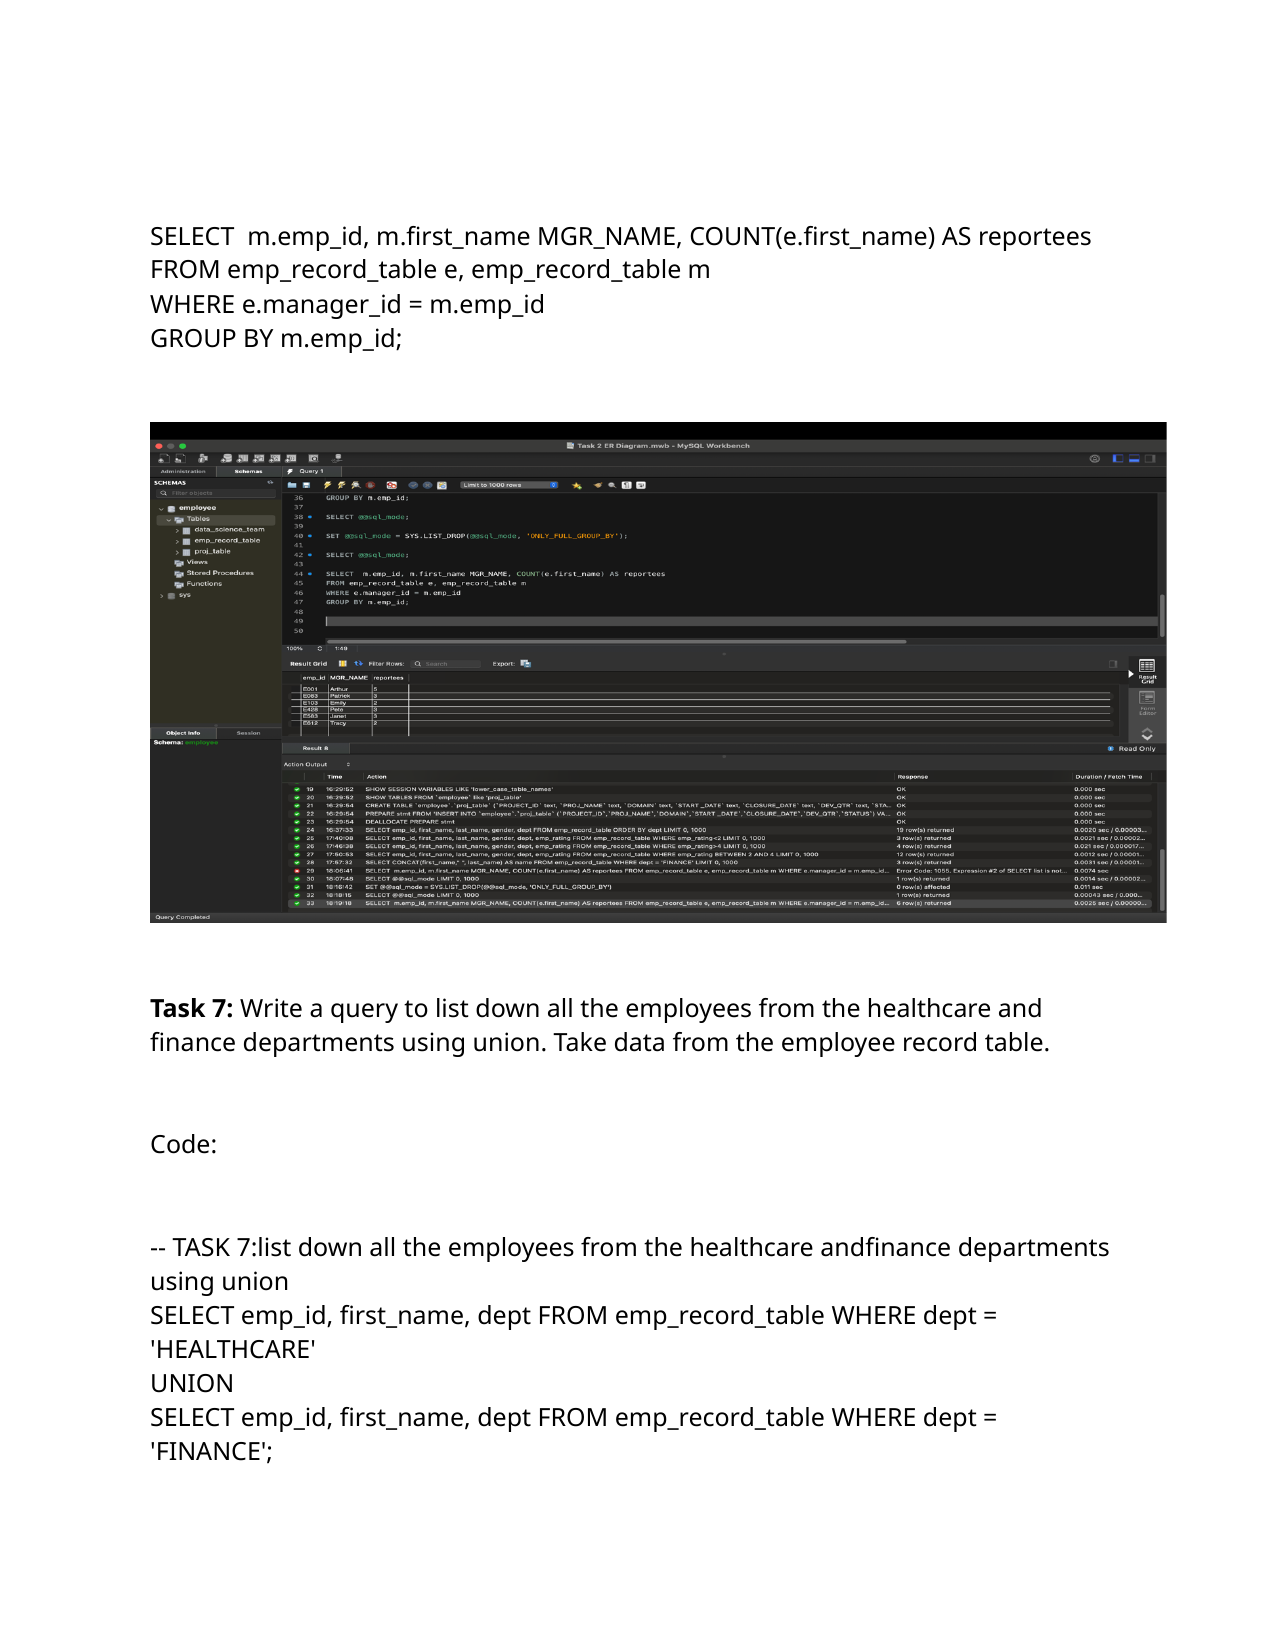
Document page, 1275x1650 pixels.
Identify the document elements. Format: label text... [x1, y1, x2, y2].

text GROUP BY m.emp_id; [150, 320, 1125, 354]
text Code: [150, 1127, 1125, 1161]
text SELECT m.emp_id, m.first_name MGR_NAME, COUNT(e.first_name) AS reportees [150, 218, 1125, 252]
text -- TASK 7:list down all the employees from the healthcare andfinance departments using union [150, 1229, 1125, 1297]
text UNION [150, 1366, 1125, 1400]
text SELECT emp_id, first_name, dept FROM emp_record_table WHERE dept = 'FINANCE'; [150, 1400, 1125, 1468]
text FROM emp_record_table e, emp_record_table m [150, 252, 1125, 286]
text Task 7: Write a query to list down all the employees from the healthcare and finance departments using union. Take data from the employee record table. [150, 991, 1125, 1059]
text SELECT emp_id, first_name, dept FROM emp_record_table WHERE dept = 'HEALTHCARE' [150, 1297, 1125, 1366]
picture [150, 422, 1167, 923]
text WHERE e.manager_id = m.emp_id [150, 286, 1125, 320]
